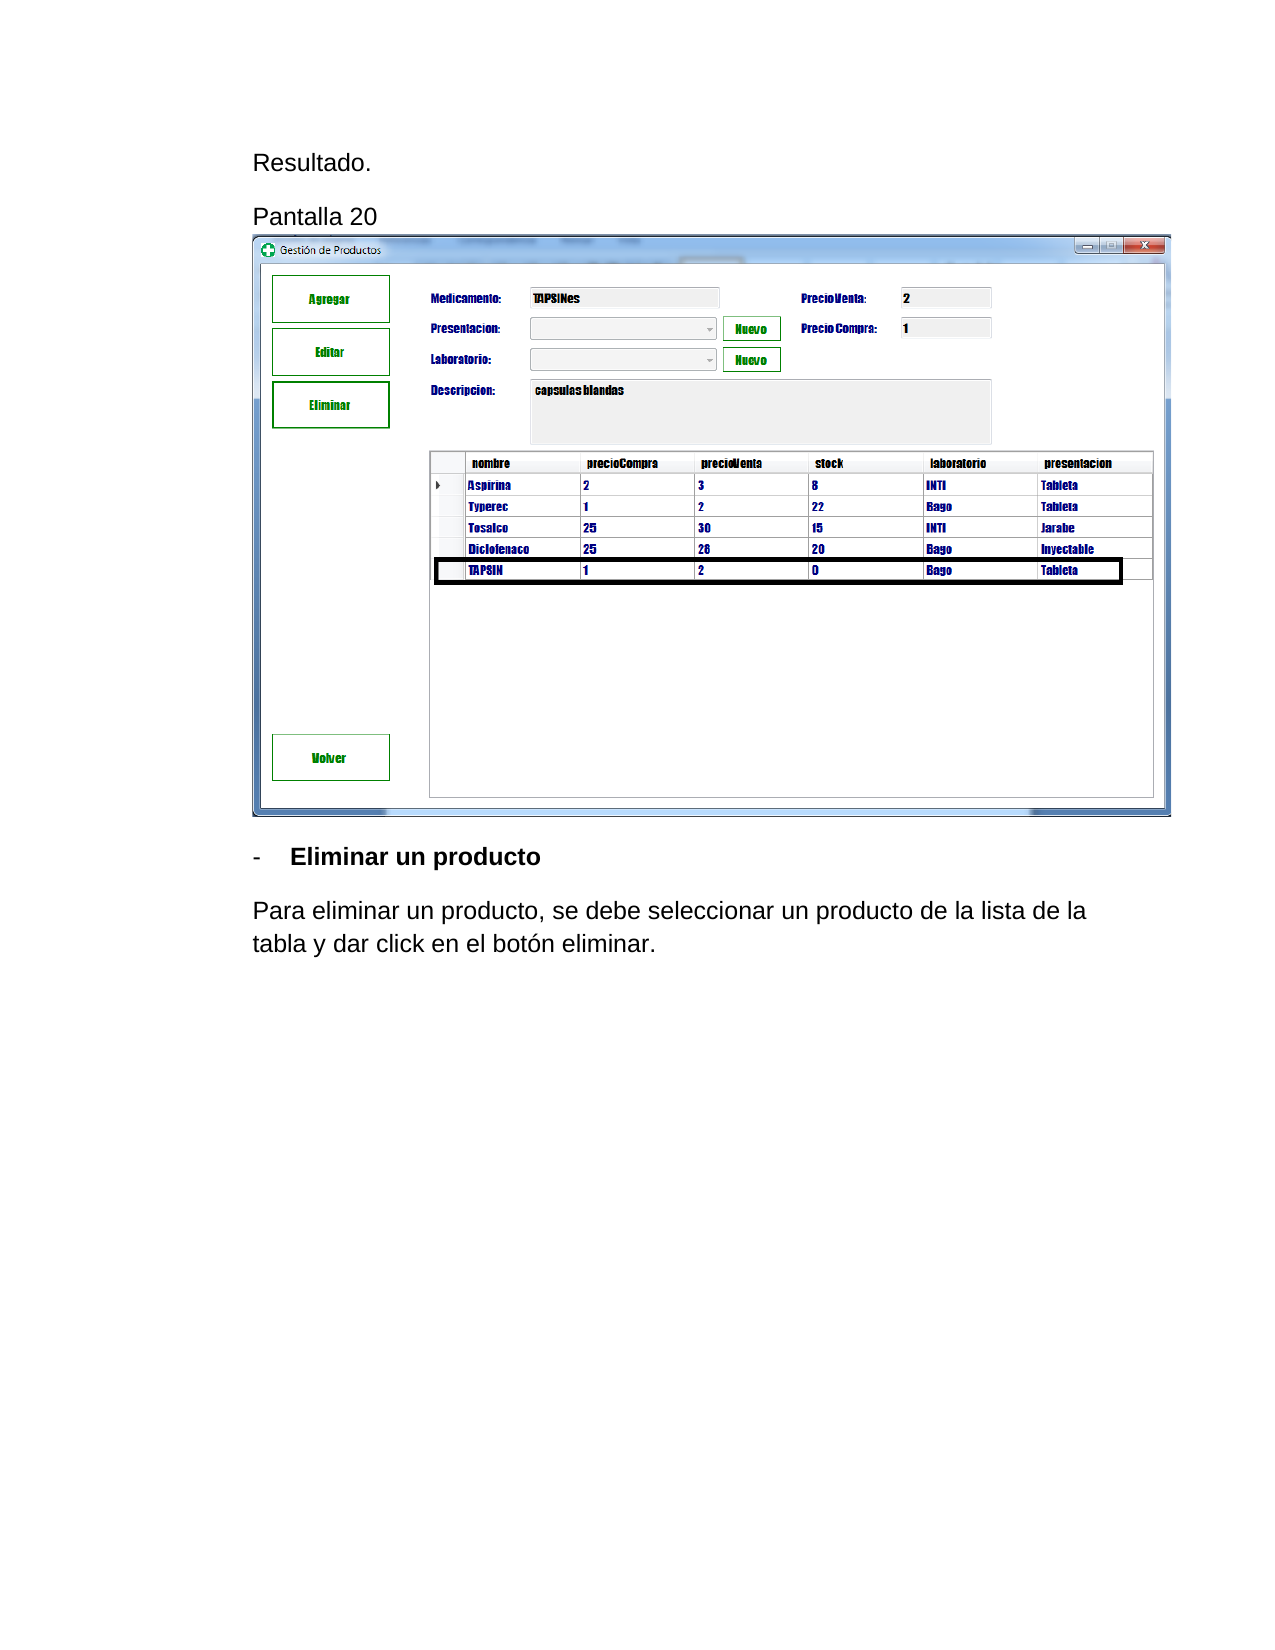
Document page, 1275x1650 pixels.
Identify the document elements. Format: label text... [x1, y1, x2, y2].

text Pantalla 20 [252, 201, 1098, 234]
text Resultado. [252, 148, 1098, 176]
list Eliminar un producto [252, 842, 1098, 871]
text Para eliminar un producto, se debe seleccionar un producto de la lista de la tabla y dar click en el botón eliminar. [252, 896, 1098, 958]
picture [252, 234, 1172, 817]
